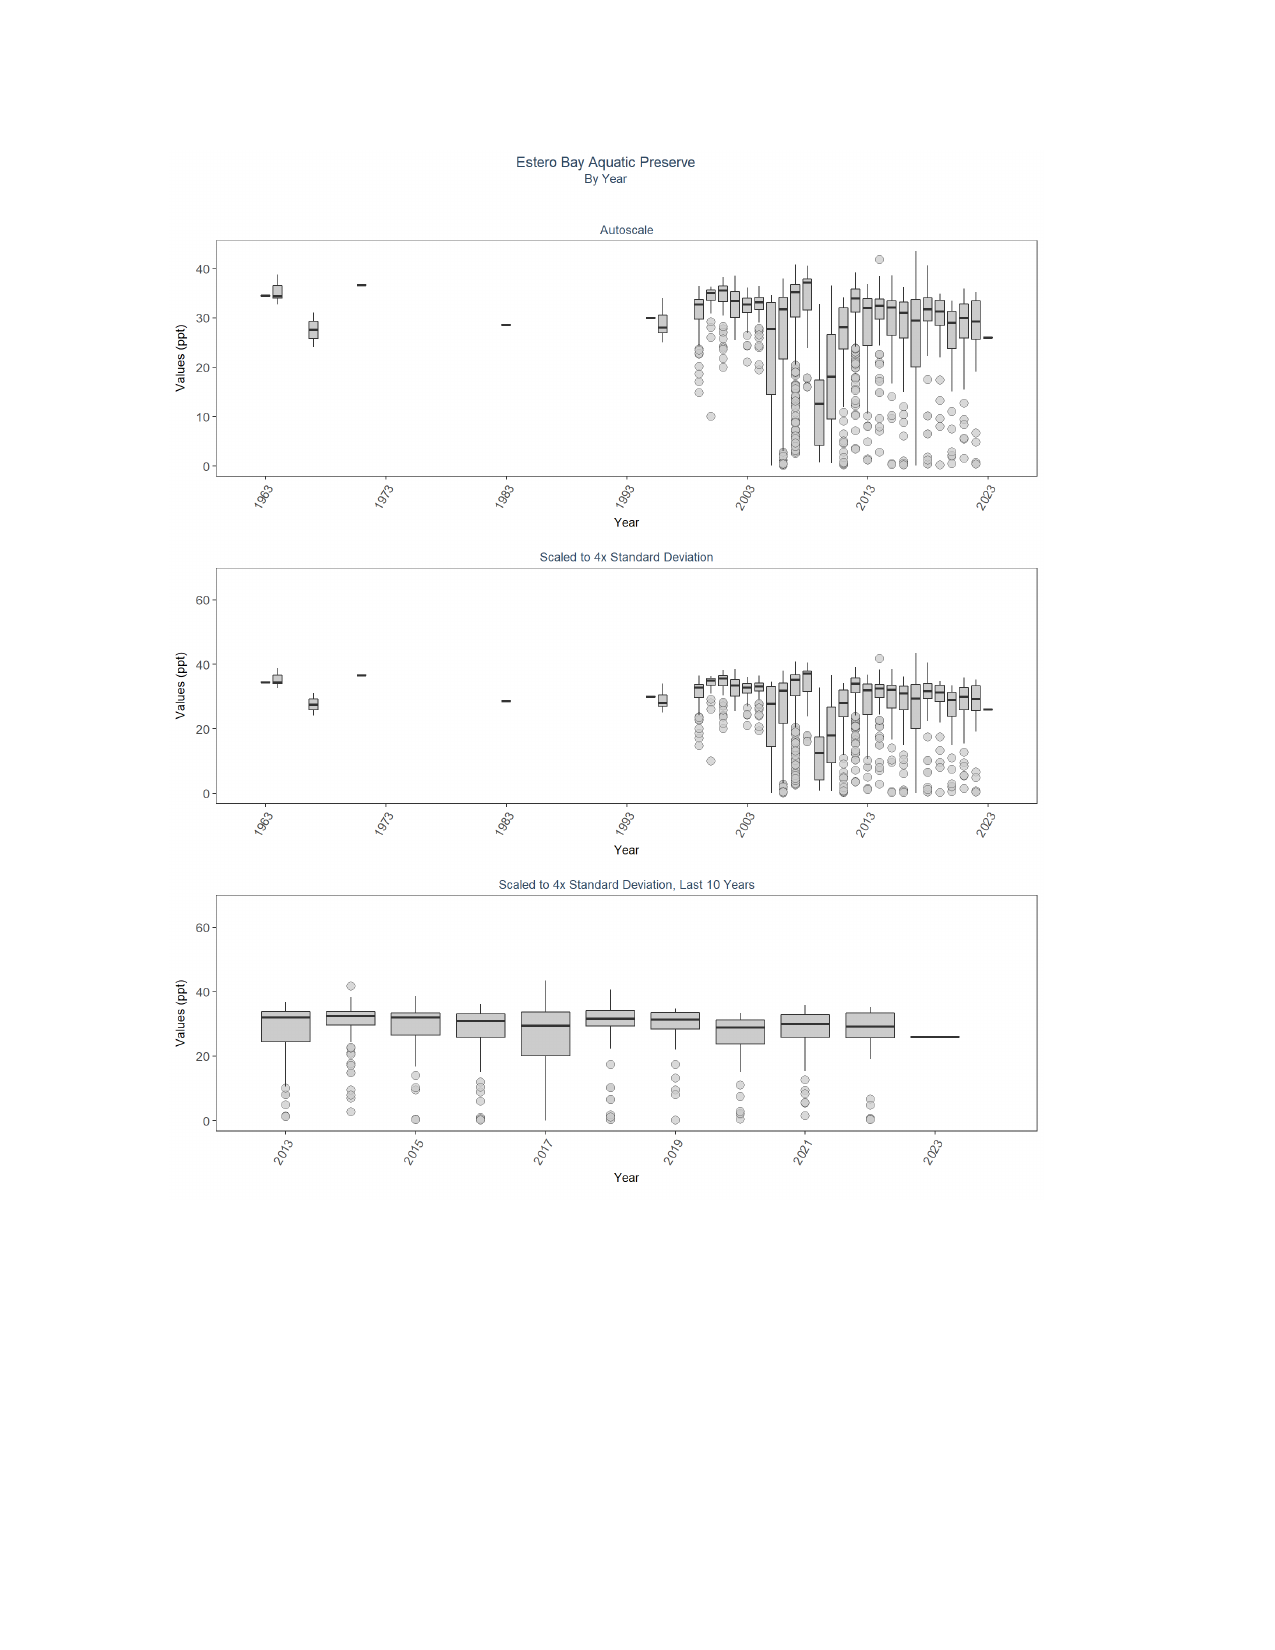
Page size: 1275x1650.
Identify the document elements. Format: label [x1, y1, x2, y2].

picture [168, 150, 1044, 1200]
